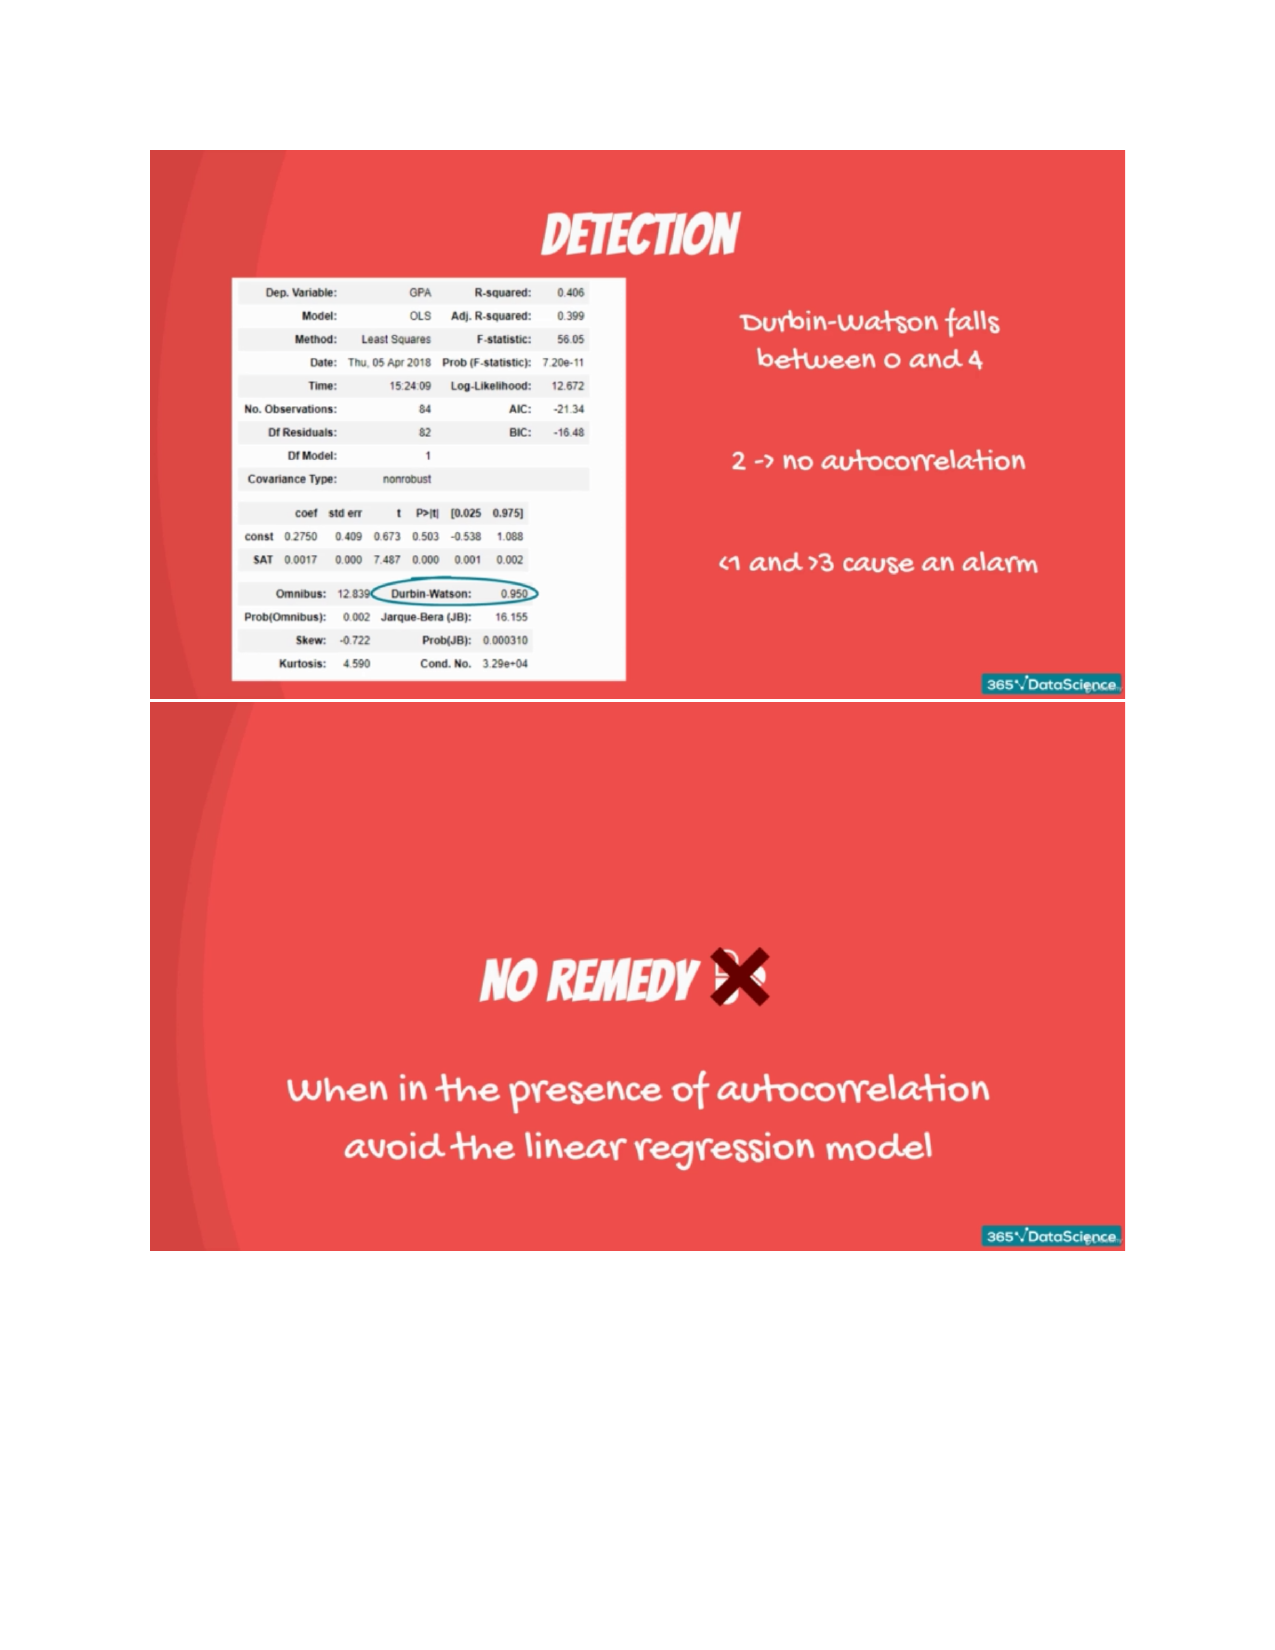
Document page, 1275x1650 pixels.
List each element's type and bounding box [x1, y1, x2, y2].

picture [150, 150, 1125, 699]
picture [150, 702, 1125, 1251]
